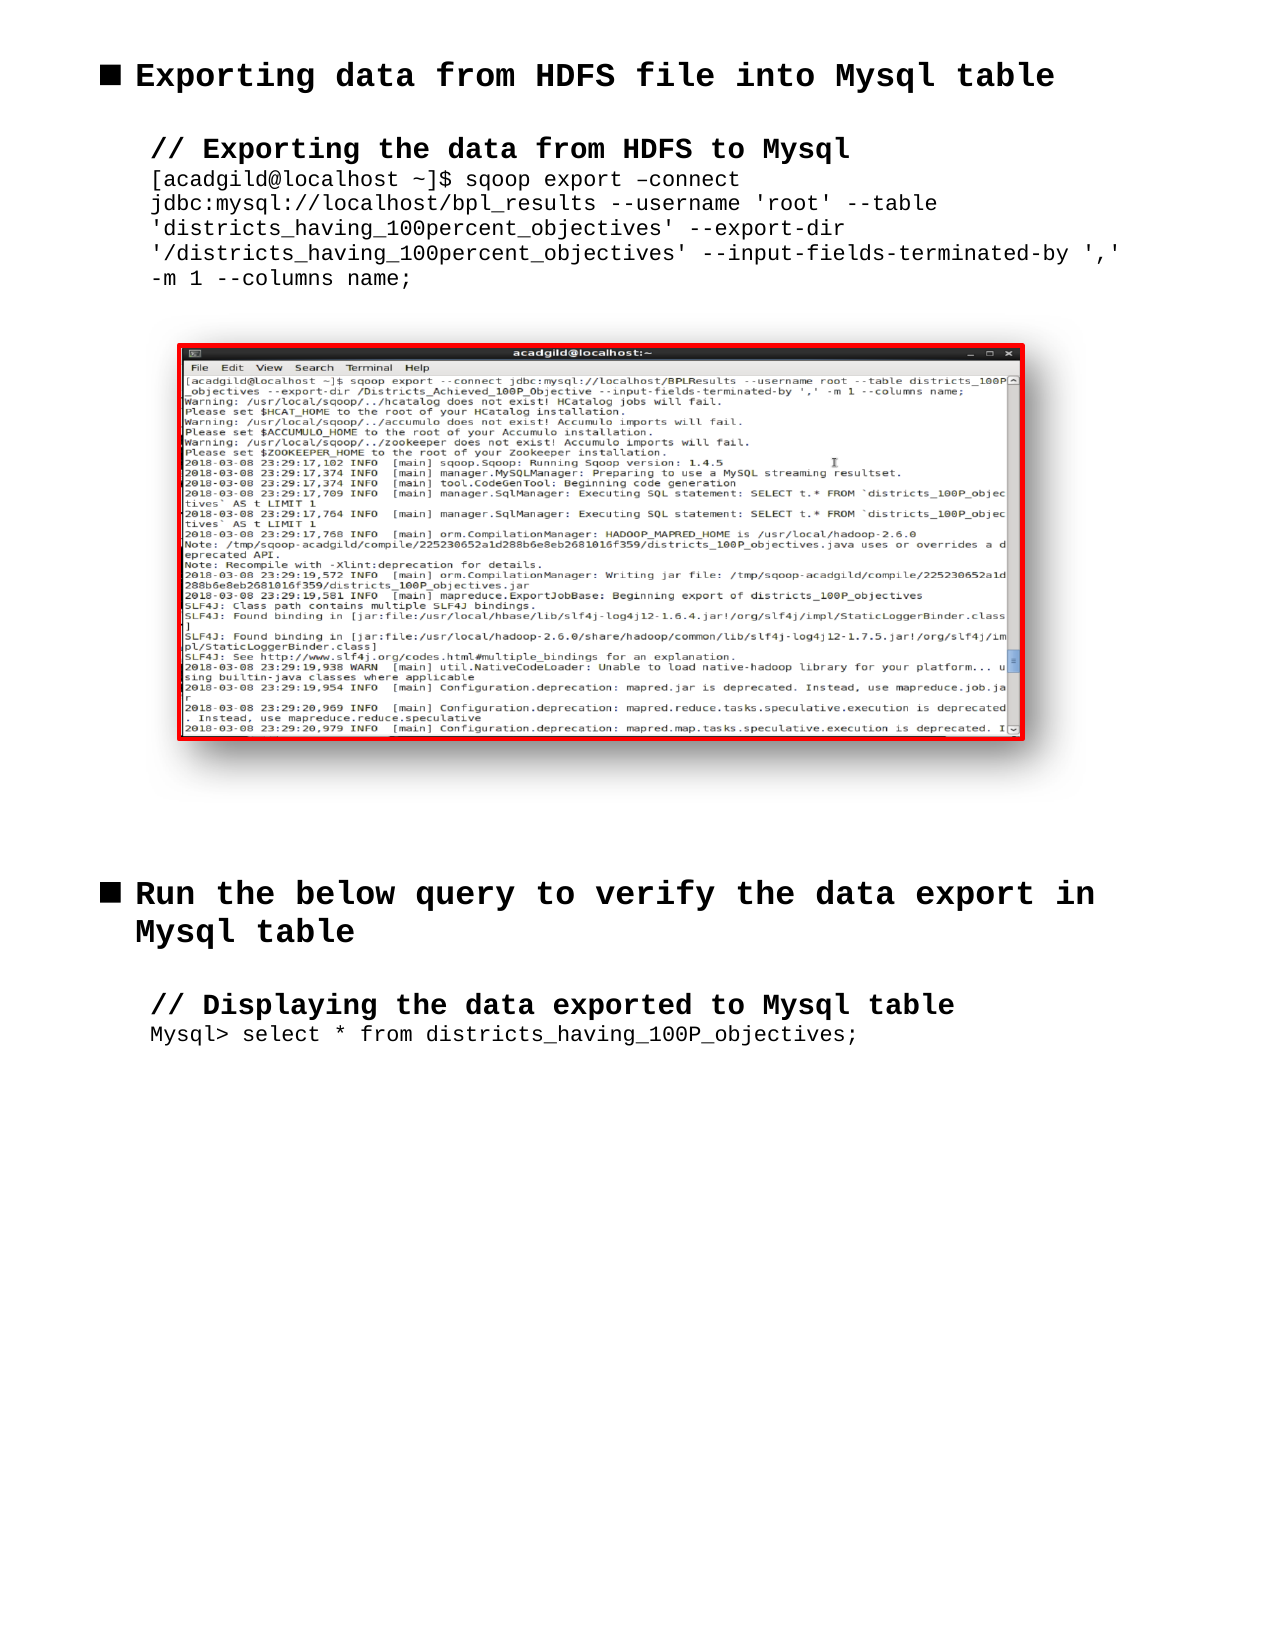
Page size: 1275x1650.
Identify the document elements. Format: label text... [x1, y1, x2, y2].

list Run the below query to verify the data export in Mysql table [98, 877, 1125, 952]
list Exporting data from HDFS file into Mysql table [98, 59, 1125, 97]
text Mysql> select * from districts_having_100P_objectives; [150, 1023, 1125, 1048]
picture [181, 348, 1020, 737]
text // Displaying the data exported to Mysql table [150, 990, 1125, 1023]
text // Exporting the data from HDFS to Mysql [150, 135, 1125, 168]
text [acadgild@localhost ~]$ sqoop export –connect jdbc:mysql://localhost/bpl_results --username 'root' --table 'districts_having_100percent_objectives' --export-dir '/districts_having_100percent_objectives' --input-fields-terminated-by ',' -m 1 --columns name; [150, 168, 1125, 292]
